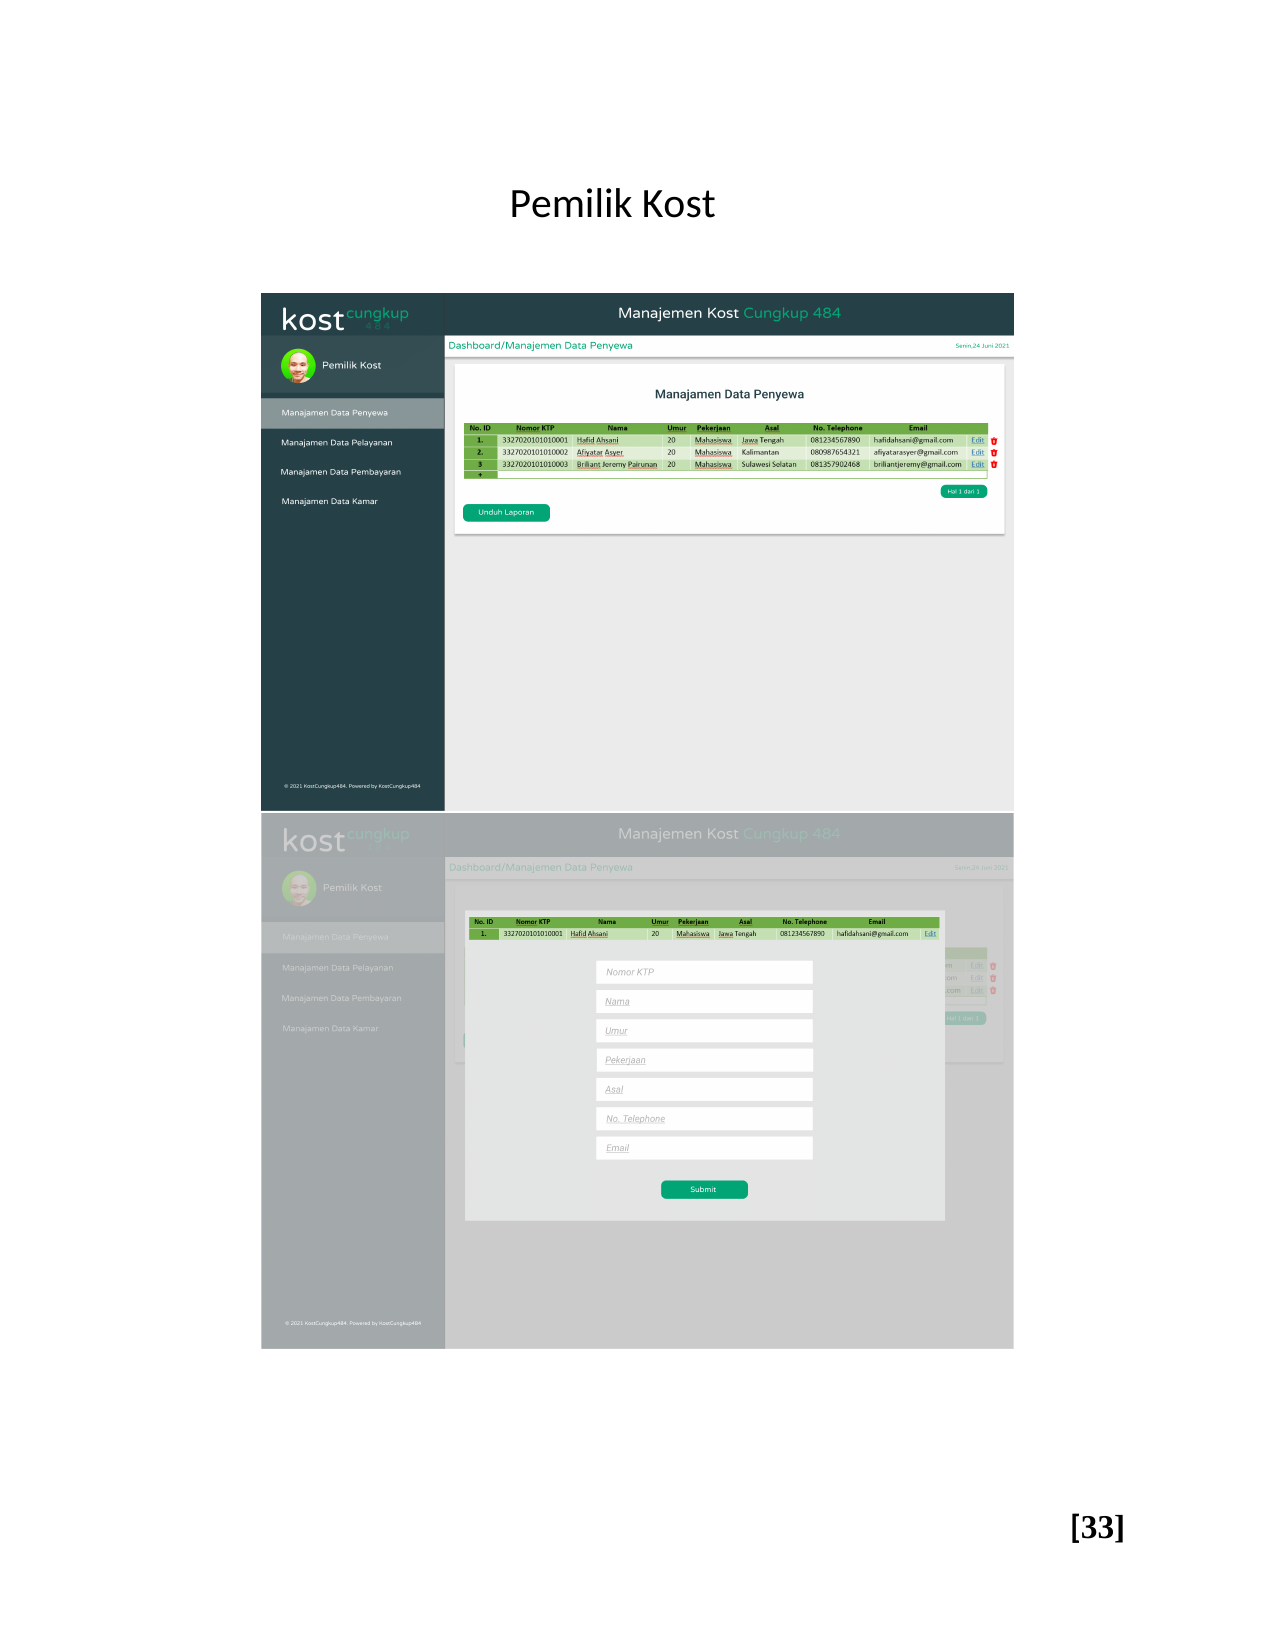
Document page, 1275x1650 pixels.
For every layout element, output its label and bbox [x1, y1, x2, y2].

picture [261, 813, 1014, 1349]
picture [261, 293, 1014, 811]
